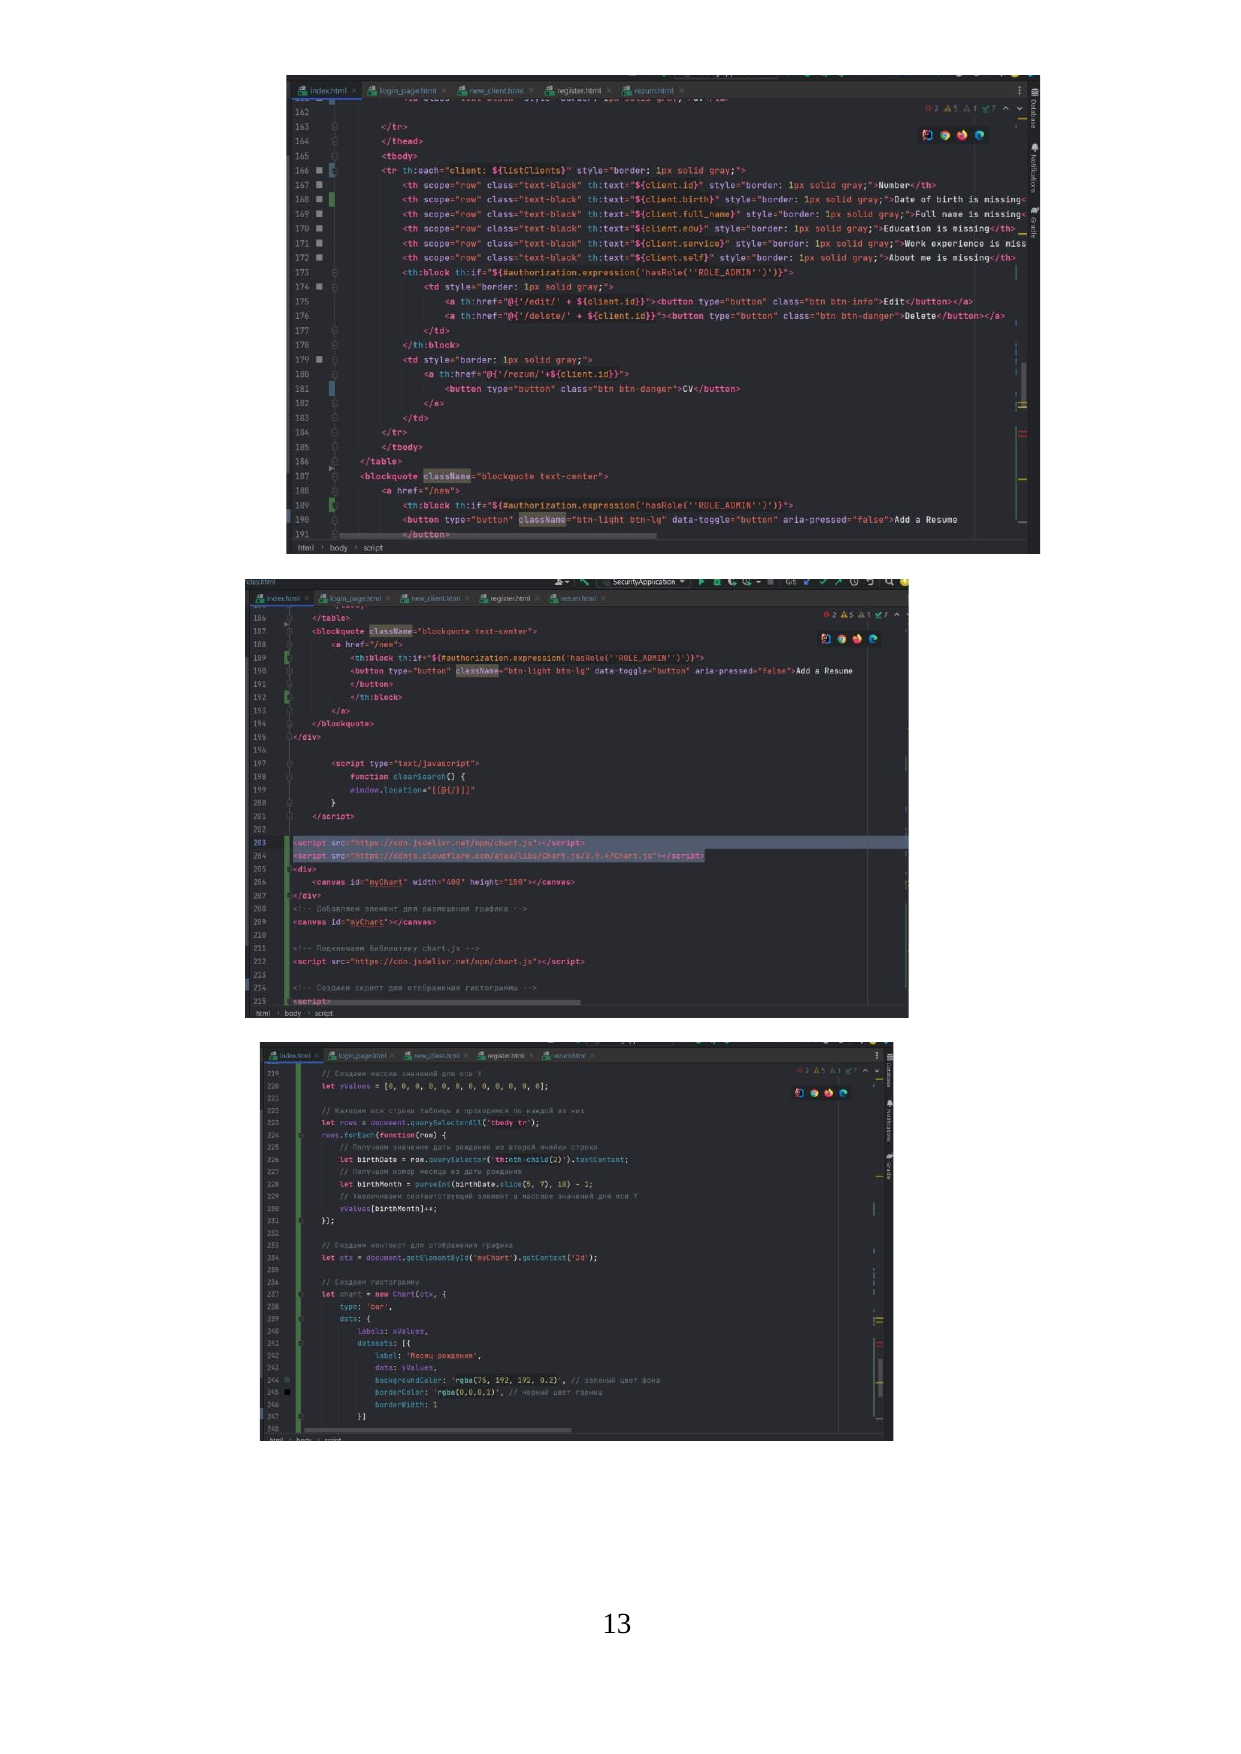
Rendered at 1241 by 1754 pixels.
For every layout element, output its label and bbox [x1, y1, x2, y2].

picture [259, 1042, 894, 1441]
picture [245, 579, 909, 1018]
picture [286, 75, 1041, 554]
